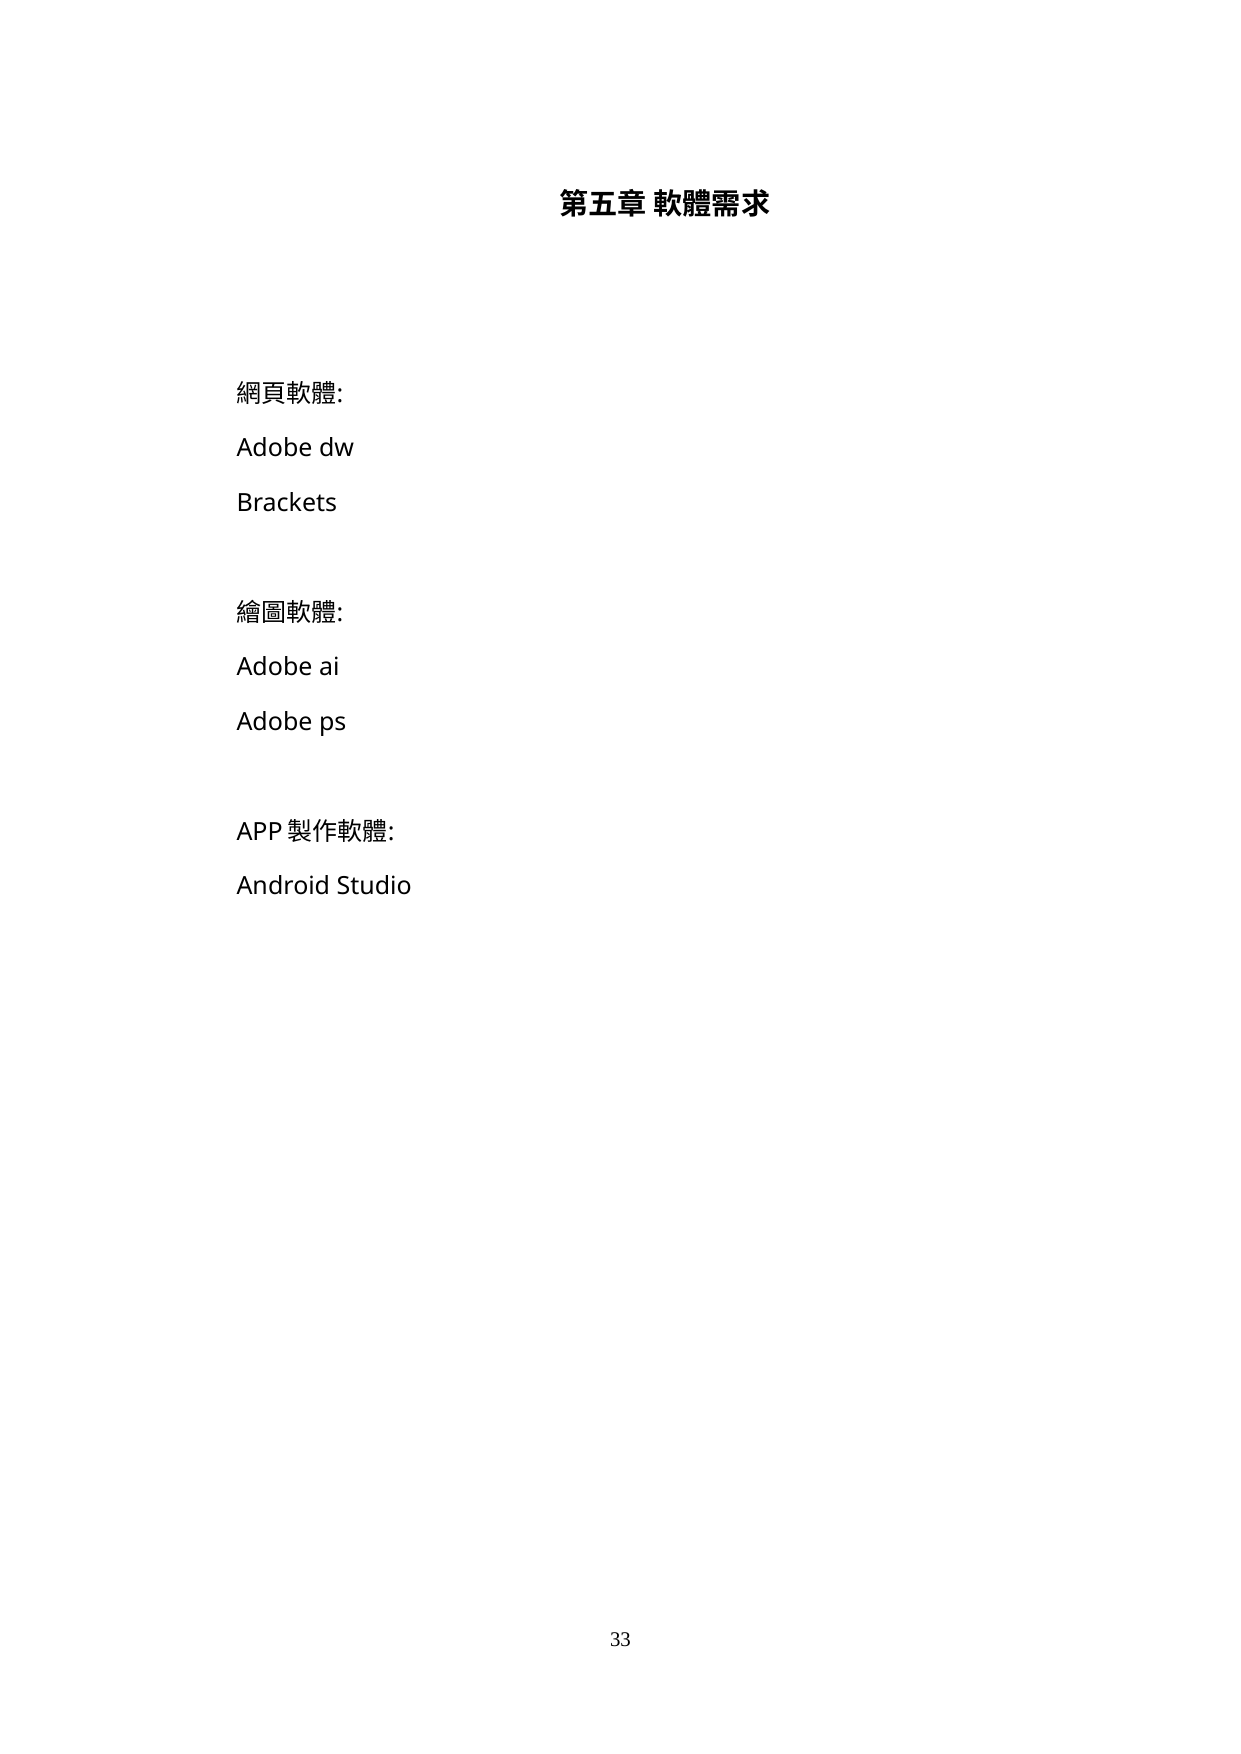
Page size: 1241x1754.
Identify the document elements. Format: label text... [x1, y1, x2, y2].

text Adobe ps [236, 702, 1092, 739]
text Android Studio [236, 866, 1092, 904]
text APP製作軟體: [236, 811, 1092, 848]
text Brackets [236, 483, 1092, 520]
text 第五章 軟體需求 [236, 164, 1092, 239]
text Adobe ai [236, 647, 1092, 685]
text 網頁軟體: [236, 372, 1092, 410]
text 繪圖軟體: [236, 592, 1092, 629]
text Adobe dw [236, 428, 1092, 466]
